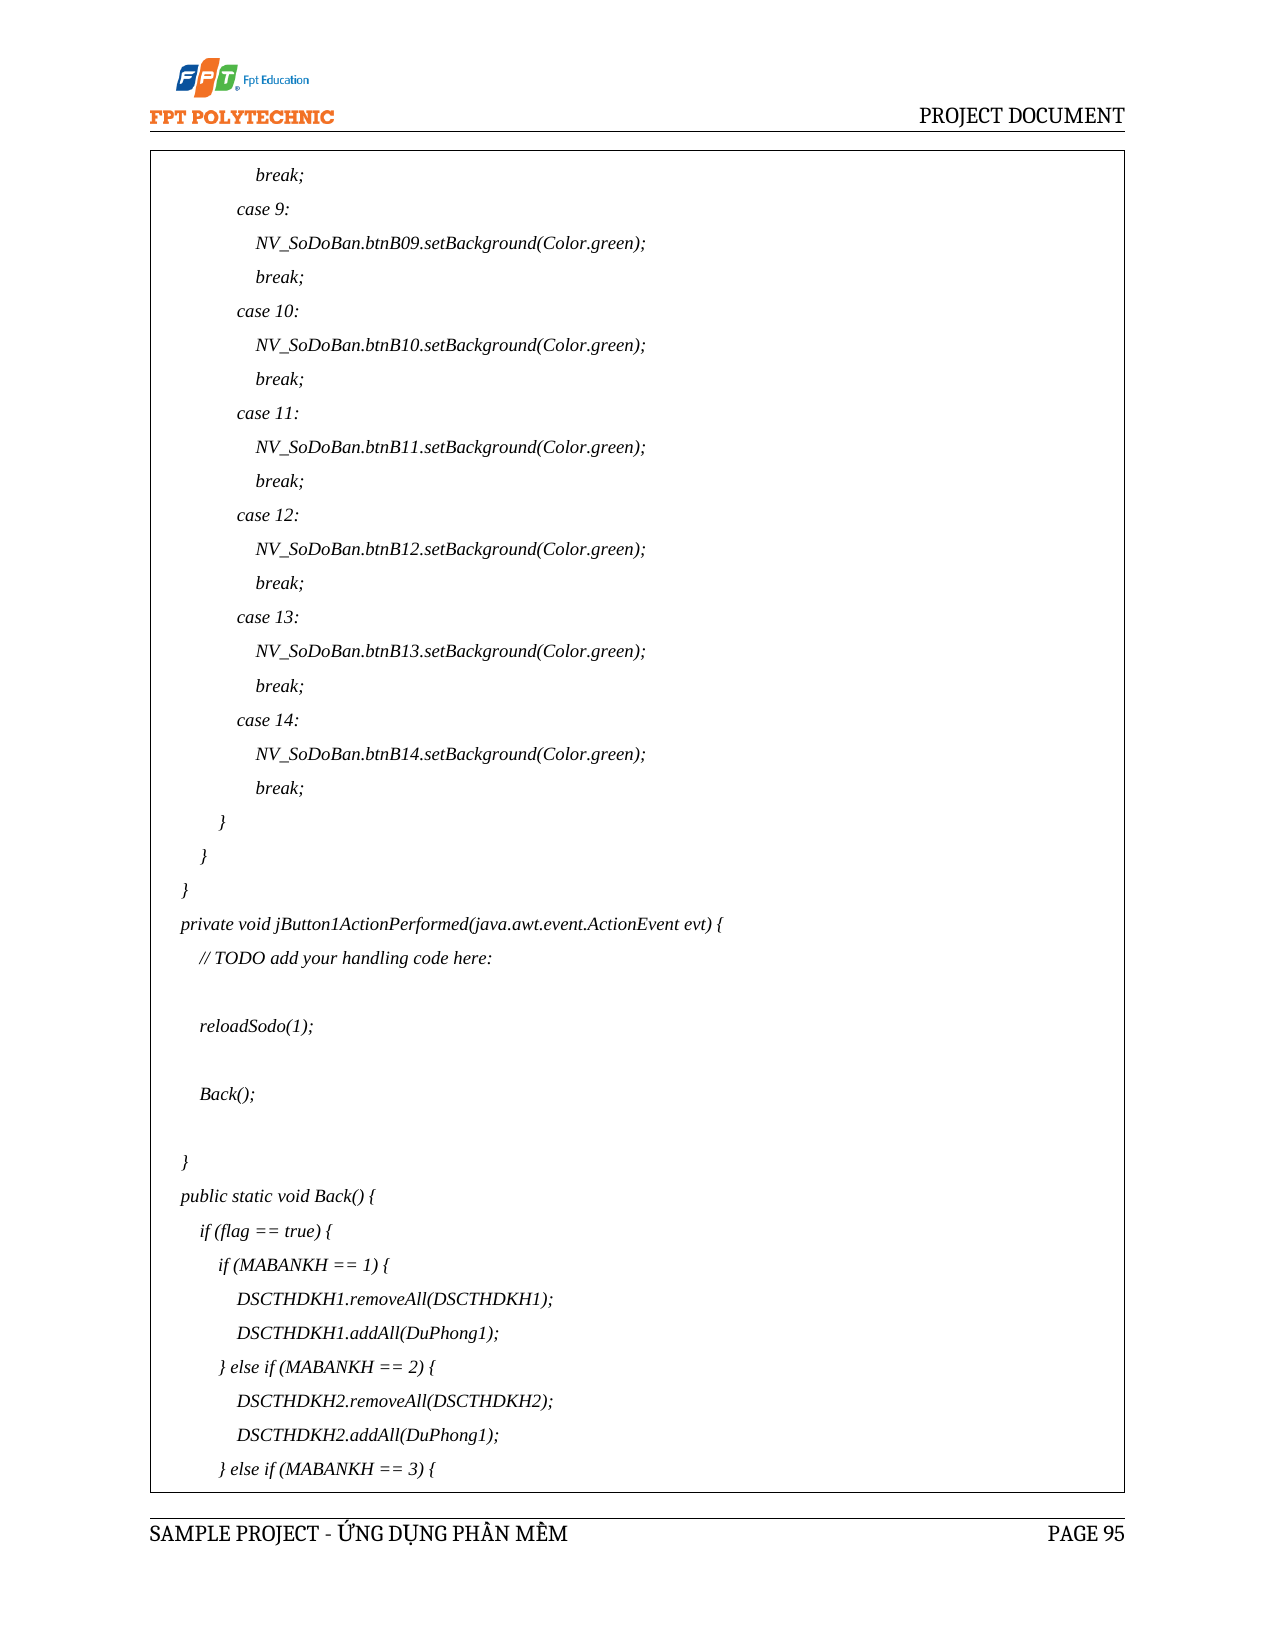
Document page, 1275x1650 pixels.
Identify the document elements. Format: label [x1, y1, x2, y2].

picture [150, 58, 336, 124]
table_header [151, 151, 1124, 1492]
